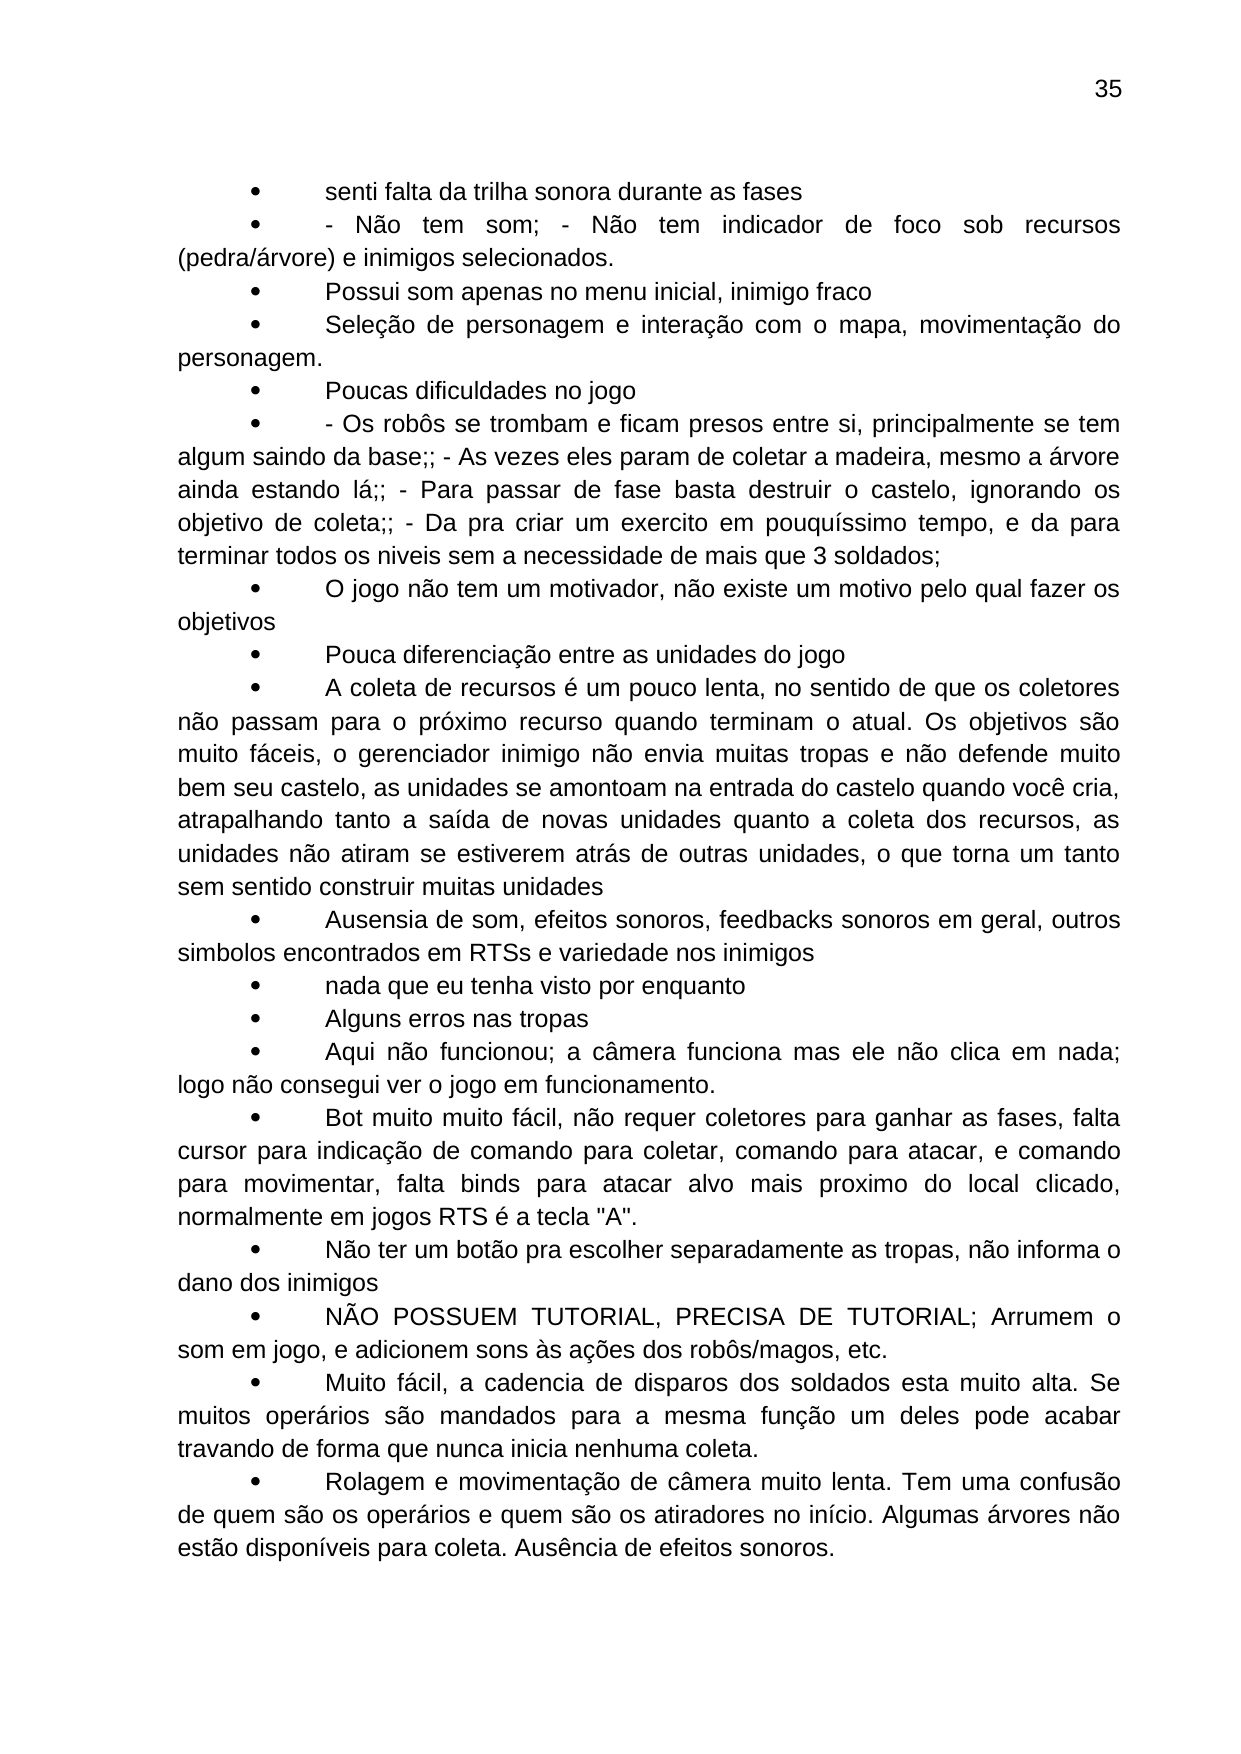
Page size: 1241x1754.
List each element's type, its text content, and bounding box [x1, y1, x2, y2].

list - Os robôs se trombam e ficam presos entre si, principalmente se tem algum saindo da base;; - As vezes eles param de coletar a madeira, mesmo a árvore ainda estando lá;; - Para passar de fase basta destruir o castelo, ignorando os objetivo de coleta;; - Da pra criar um exercito em pouquíssimo tempo, e da para terminar todos os niveis sem a necessidade de mais que 3 soldados; [177, 409, 1122, 570]
list Muito fácil, a cadencia de disparos dos soldados esta muito alta. Se muitos operários são mandados para a mesma função um deles pode acabar travando de forma que nunca inicia nenhuma coleta. [177, 1368, 1122, 1462]
list - Não tem som; - Não tem indicador de foco sob recursos (pedra/árvore) e inimigos selecionados. [177, 210, 1122, 272]
list Poucas dificuldades no jogo [177, 376, 1122, 404]
list Rolagem e movimentação de câmera muito lenta. Tem uma confusão de quem são os operários e quem são os atiradores no início. Algumas árvores não estão disponíveis para coleta. Ausência de efeitos sonoros. [177, 1467, 1122, 1562]
list senti falta da trilha sonora durante as fases [177, 177, 1122, 206]
list NÃO POSSUEM TUTORIAL, PRECISA DE TUTORIAL; Arrumem o som em jogo, e adicionem sons às ações dos robôs/magos, etc. [177, 1301, 1122, 1363]
list nada que eu tenha visto por enquanto [177, 971, 1122, 999]
list Possui som apenas no menu inicial, inimigo fraco [177, 276, 1122, 305]
list Pouca diferenciação entre as unidades do jogo [177, 640, 1122, 669]
list Aqui não funcionou; a câmera funciona mas ele não clica em nada; logo não consegui ver o jogo em funcionamento. [177, 1037, 1122, 1099]
list O jogo não tem um motivador, não existe um motivo pelo qual fazer os objetivos [177, 574, 1122, 636]
list Bot muito muito fácil, não requer coletores para ganhar as fases, falta cursor para indicação de comando para coletar, comando para atacar, e comando para movimentar, falta binds para atacar alvo mais proximo do local clicado, normalmente em jogos RTS é a tecla "A". [177, 1103, 1122, 1231]
list A coleta de recursos é um pouco lenta, no sentido de que os coletores não passam para o próximo recurso quando terminam o atual. Os objetivos são muito fáceis, o gerenciador inimigo não envia muitas tropas e não defende muito bem seu castelo, as unidades se amontoam na entrada do castelo quando você cria, atrapalhando tanto a saída de novas unidades quanto a coleta dos recursos, as unidades não atiram se estiverem atrás de outras unidades, o que torna um tanto sem sentido construir muitas unidades [177, 673, 1122, 900]
list Alguns erros nas tropas [177, 1004, 1122, 1033]
list Ausensia de som, efeitos sonoros, feedbacks sonoros em geral, outros simbolos encontrados em RTSs e variedade nos inimigos [177, 904, 1122, 966]
list Seleção de personagem e interação com o mapa, movimentação do personagem. [177, 309, 1122, 371]
list Não ter um botão pra escolher separadamente as tropas, não informa o dano dos inimigos [177, 1235, 1122, 1297]
